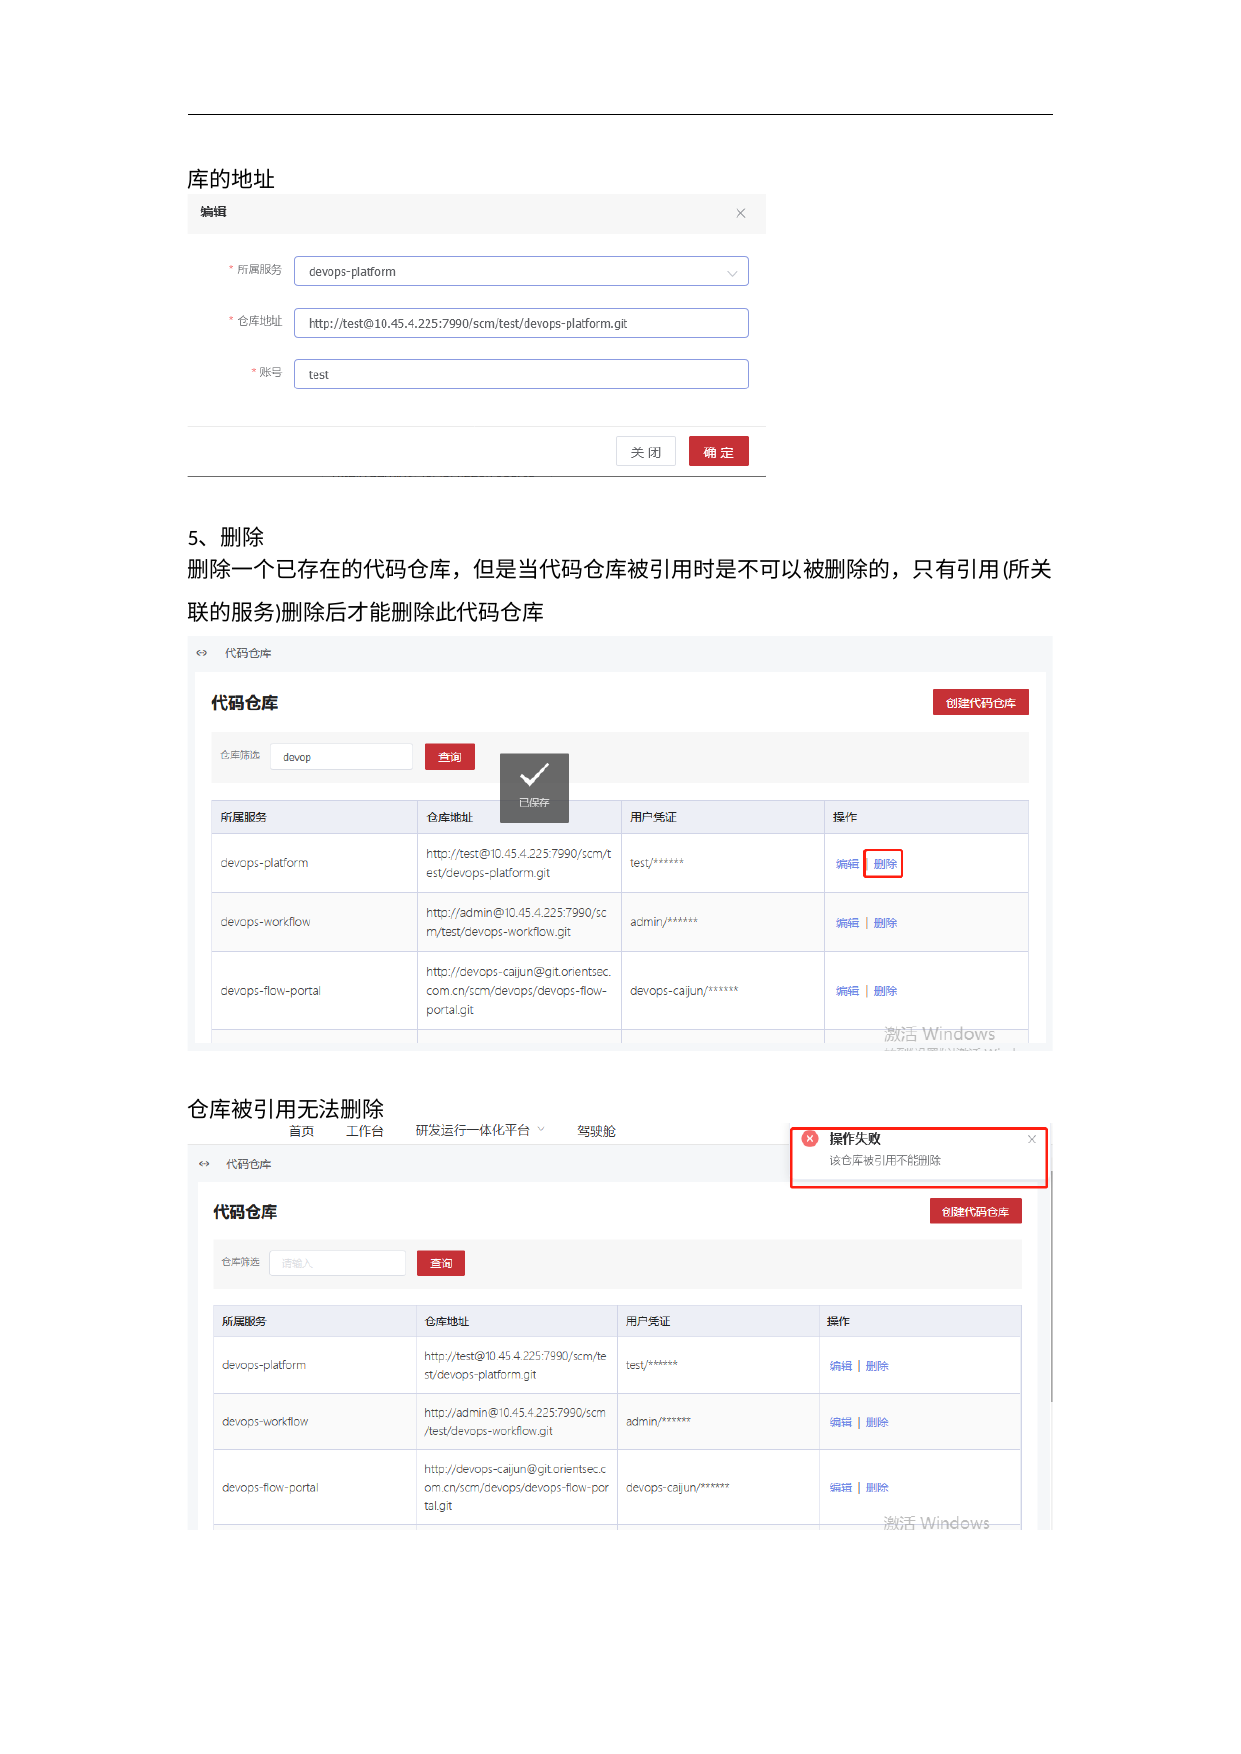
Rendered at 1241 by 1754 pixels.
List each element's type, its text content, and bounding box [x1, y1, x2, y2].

text 5、删除 [187, 519, 1053, 552]
picture [187, 194, 766, 477]
text 删除一个已存在的代码仓库，但是当代码仓库被引用时是不可以被删除的，只有引用(所关联的服务)删除后才能删除此代码仓库 [187, 552, 1053, 627]
text 仓库被引用无法删除 [187, 1091, 1053, 1123]
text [187, 162, 1053, 194]
picture [187, 636, 1053, 1051]
picture [187, 1123, 1053, 1530]
